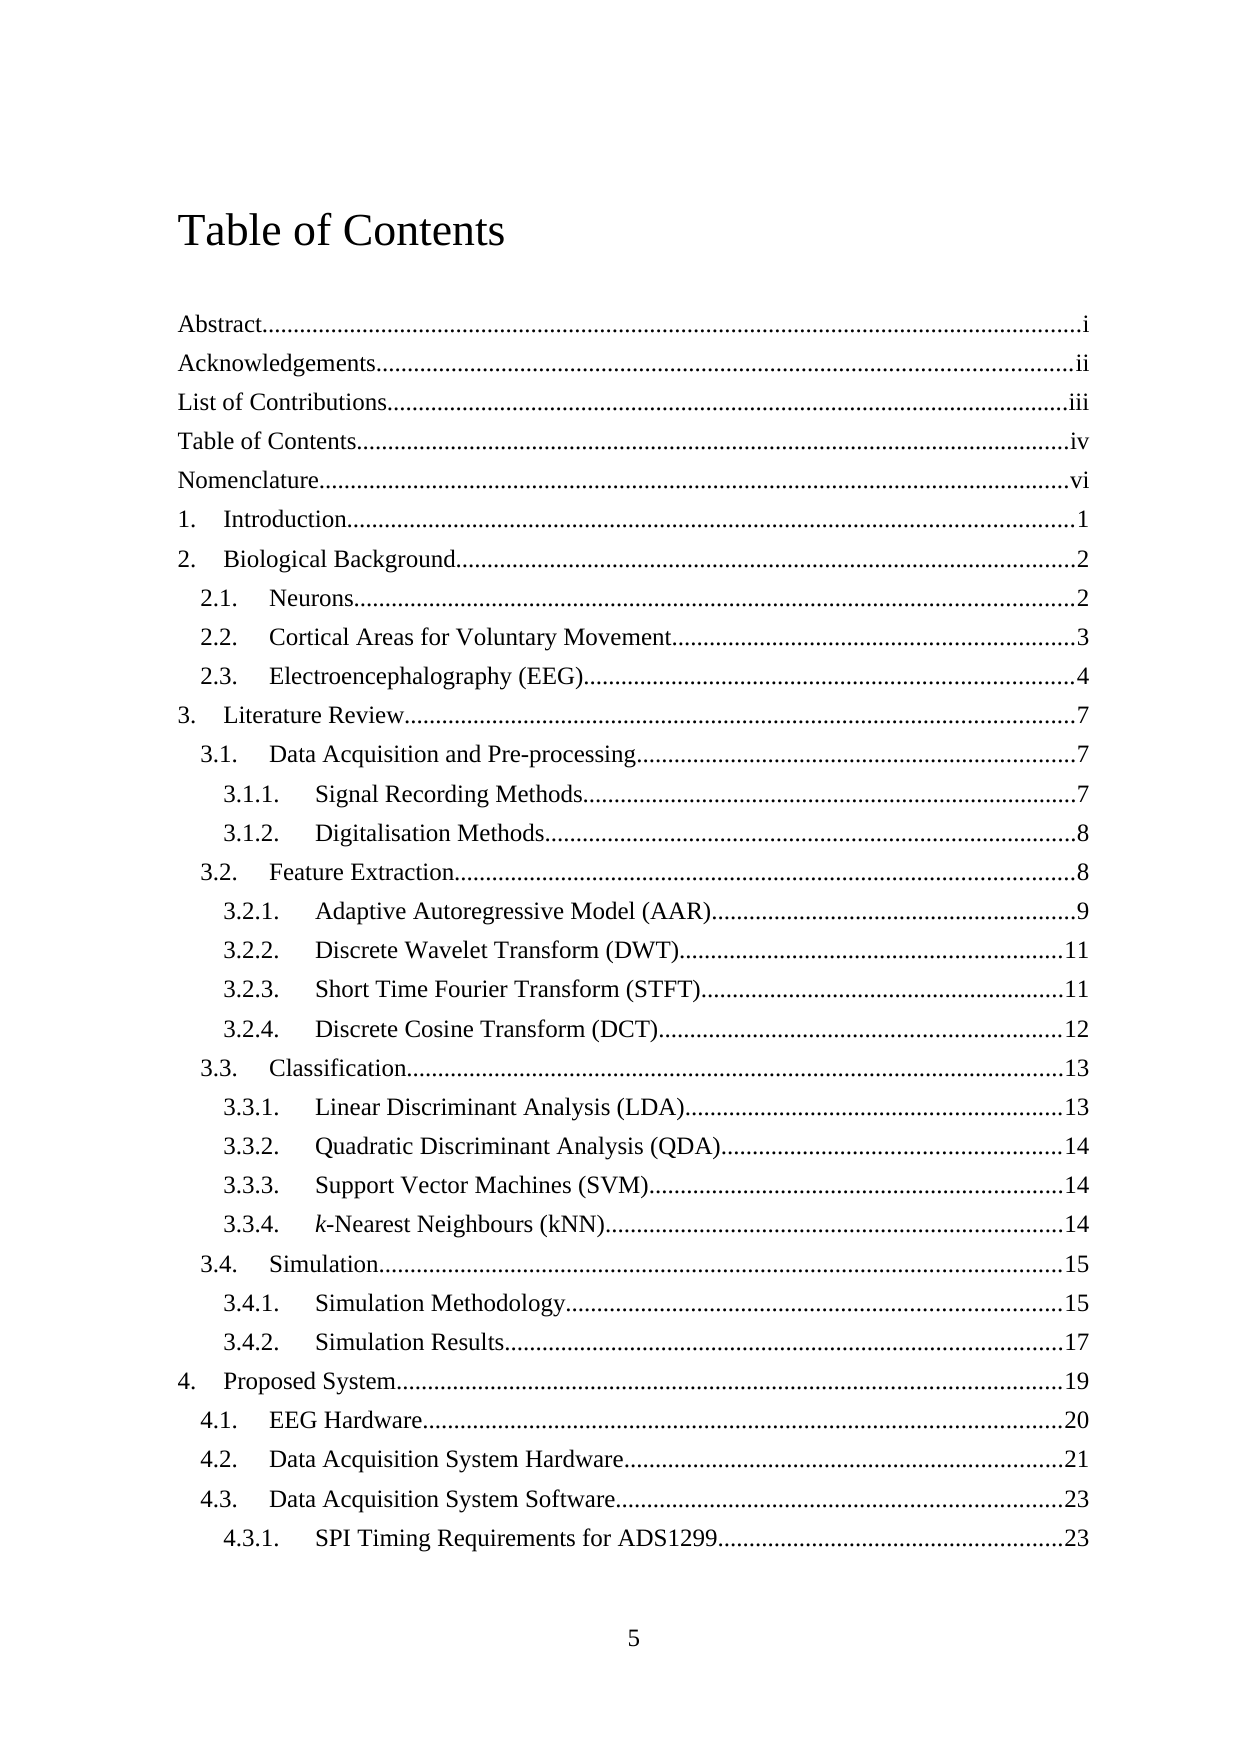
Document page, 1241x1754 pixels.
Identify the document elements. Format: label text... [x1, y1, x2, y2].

subtitle Table of Contents [177, 202, 1090, 255]
